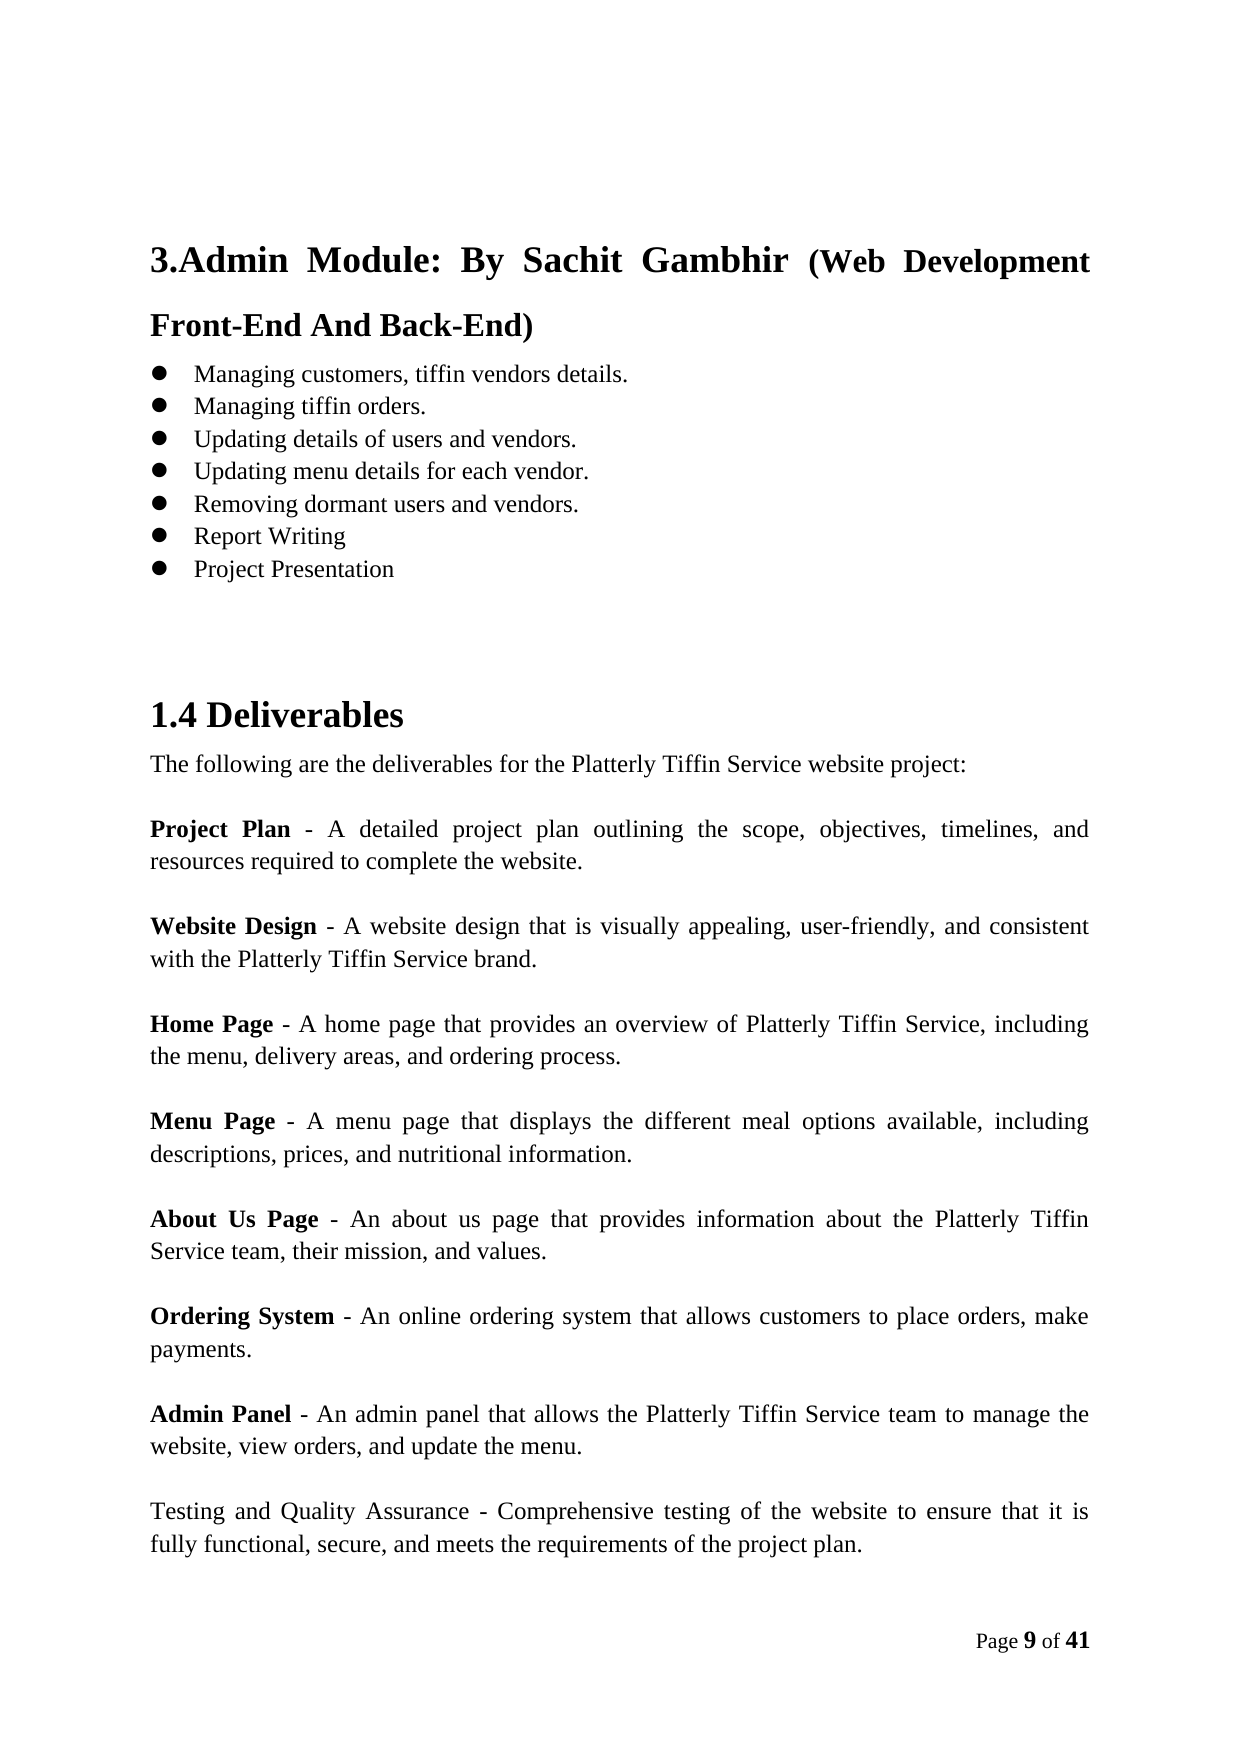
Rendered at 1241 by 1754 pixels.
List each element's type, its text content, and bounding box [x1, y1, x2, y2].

text 3.Admin Module: By Sachit Gambhir (Web Development Front-End And Back-End) [150, 227, 1090, 357]
text About Us Page - An about us page that provides information about the Platterly Tiffin Service team, their mission, and values. [150, 1202, 1090, 1267]
list Managing tiffin orders. [150, 389, 1090, 422]
text Ordering System - An online ordering system that allows customers to place orders, make payments. [150, 1299, 1090, 1364]
text 1.4 Deliverables [150, 682, 1090, 747]
text Testing and Quality Assurance - Comprehensive testing of the website to ensure that it is fully functional, secure, and meets the requirements of the project plan. [150, 1494, 1090, 1559]
list Removing dormant users and vendors. [150, 487, 1090, 519]
list Updating menu details for each vendor. [150, 454, 1090, 487]
list Updating details of users and vendors. [150, 422, 1090, 454]
text Website Design - A website design that is visually appealing, user-friendly, and consistent with the Platterly Tiffin Service brand. [150, 909, 1090, 974]
text Menu Page - A menu page that displays the different meal options available, including descriptions, prices, and nutritional information. [150, 1104, 1090, 1169]
list Project Presentation [150, 552, 1090, 584]
text Project Plan - A detailed project plan outlining the scope, objectives, timelines, and resources required to complete the website. [150, 812, 1090, 877]
list Report Writing [150, 519, 1090, 552]
text Admin Panel - An admin panel that allows the Platterly Tiffin Service team to manage the website, view orders, and update the menu. [150, 1397, 1090, 1462]
text Home Page - A home page that provides an overview of Platterly Tiffin Service, including the menu, delivery areas, and ordering process. [150, 1007, 1090, 1072]
list Managing customers, tiffin vendors details. [150, 357, 1090, 389]
text The following are the deliverables for the Platterly Tiffin Service website project: [150, 747, 1090, 779]
